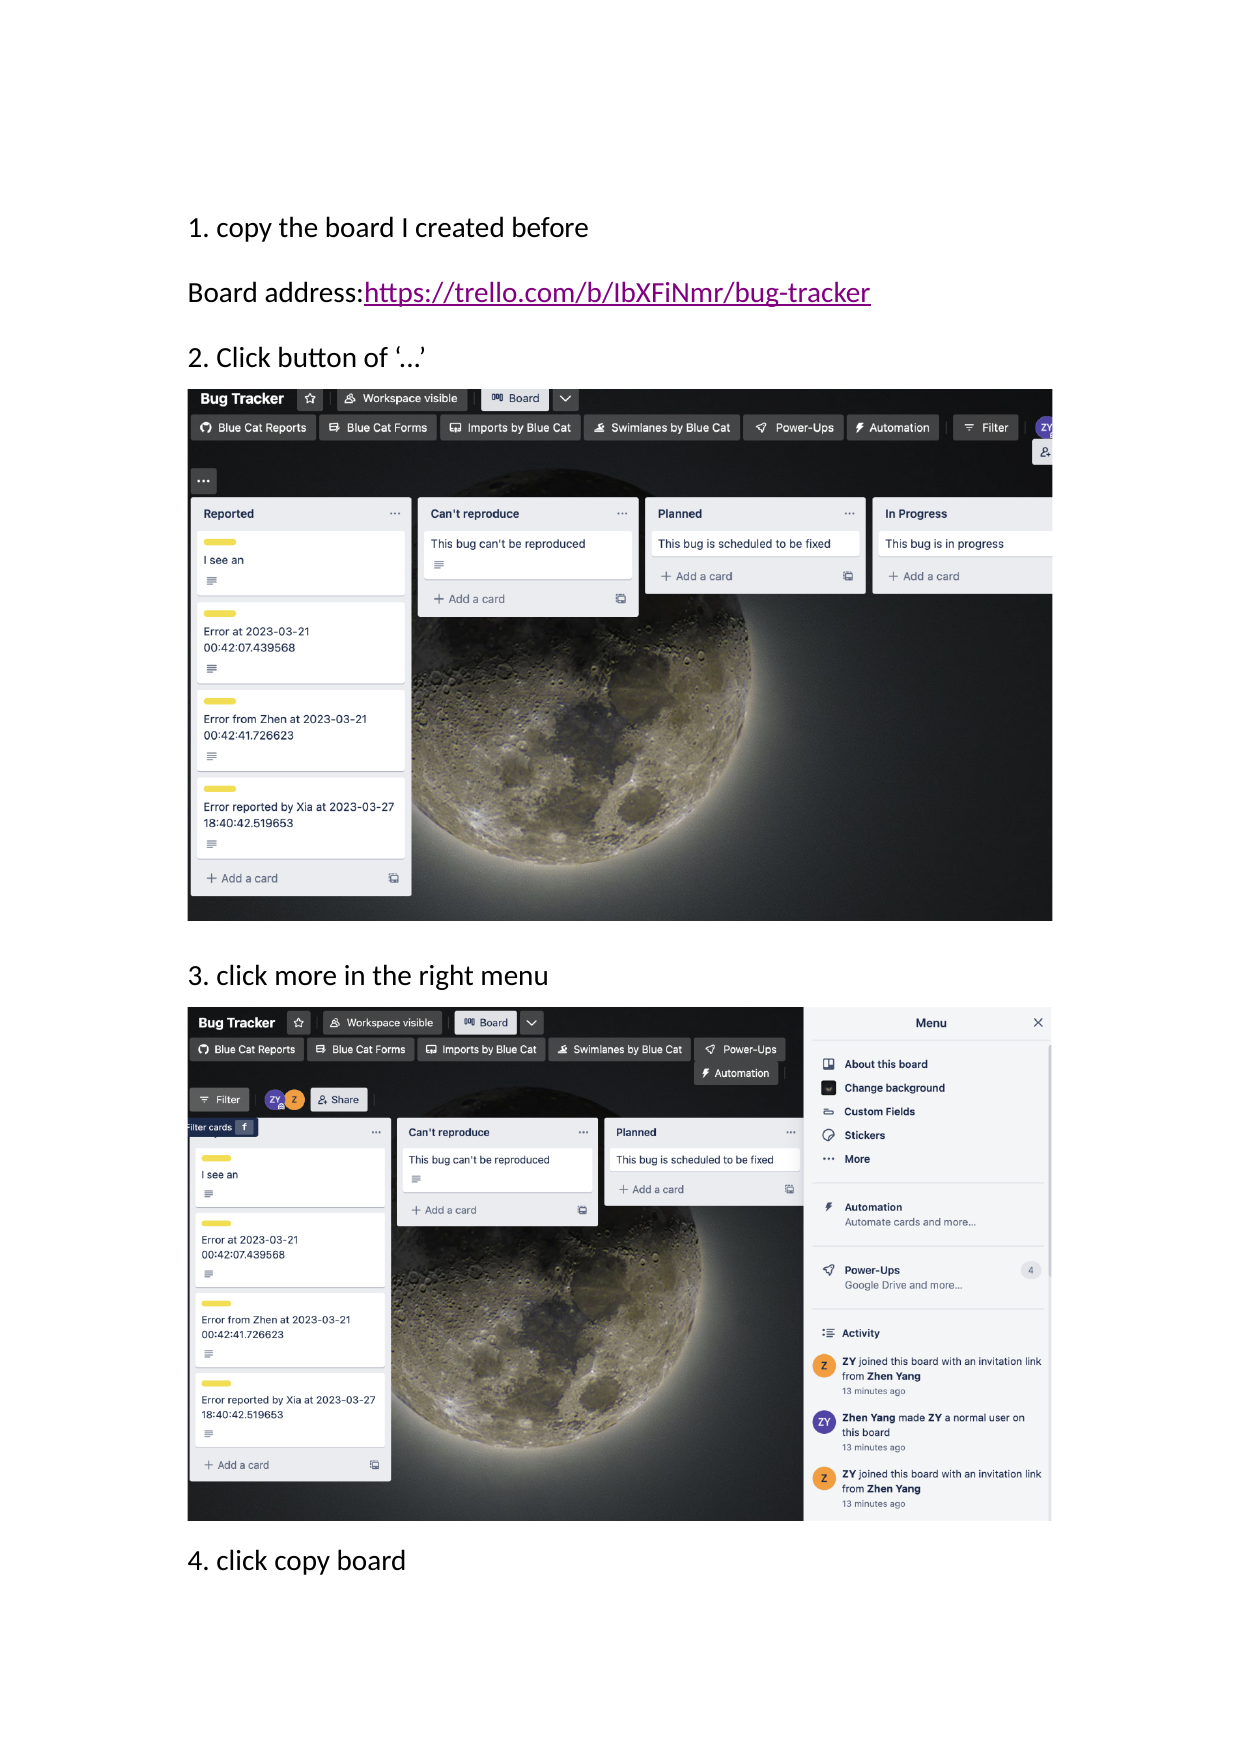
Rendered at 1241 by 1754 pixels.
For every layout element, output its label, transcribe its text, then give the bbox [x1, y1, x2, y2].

list Click button of ‘...’ [187, 324, 1053, 389]
picture [187, 389, 1053, 921]
text 3. click more in the right menu [187, 942, 1053, 1007]
list click copy board [187, 1527, 1053, 1592]
list copy the board I created before [187, 194, 1053, 259]
picture [187, 1007, 1052, 1521]
text Board address:https://trello.com/b/IbXFiNmr/bug-tracker [187, 259, 1053, 324]
